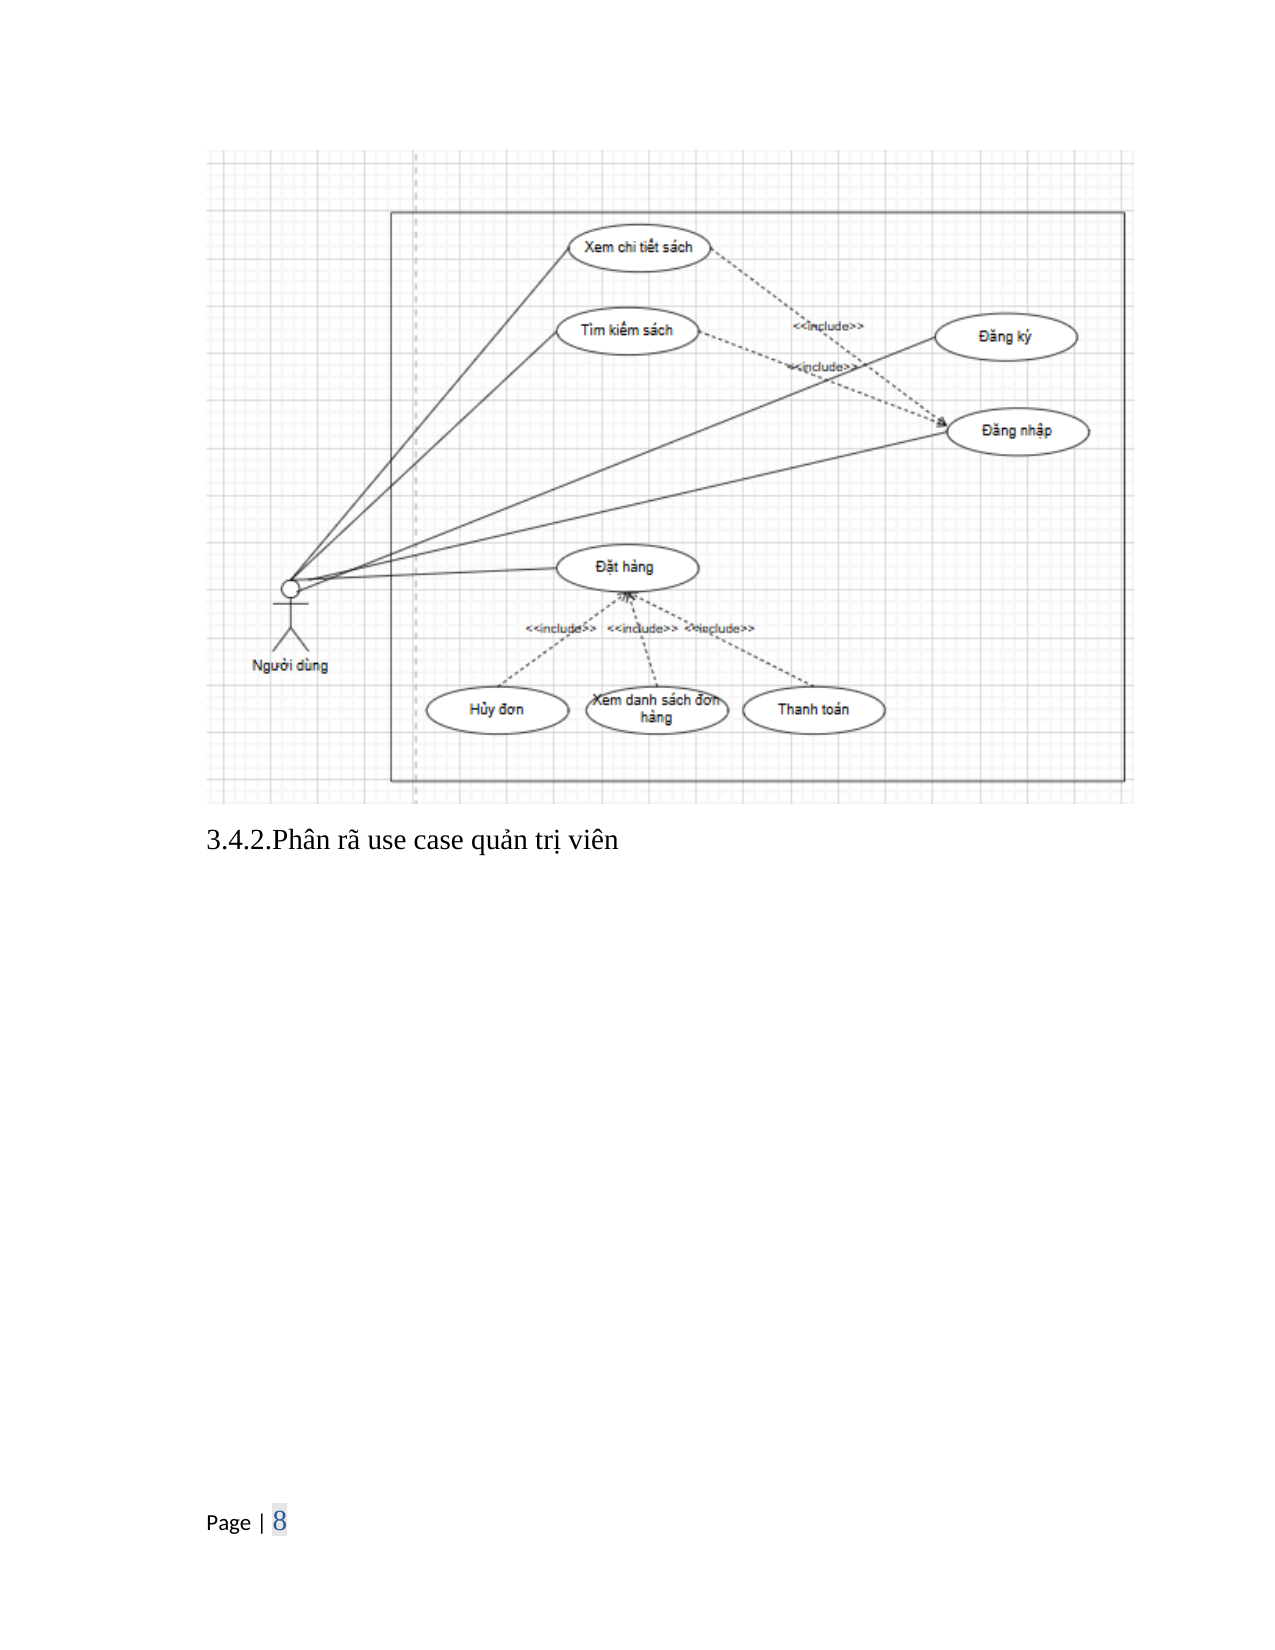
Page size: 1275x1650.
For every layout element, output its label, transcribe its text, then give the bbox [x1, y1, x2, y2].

picture [206, 150, 1135, 804]
text 3.4.2.Phân rã use case quản trị viên [206, 822, 1187, 856]
